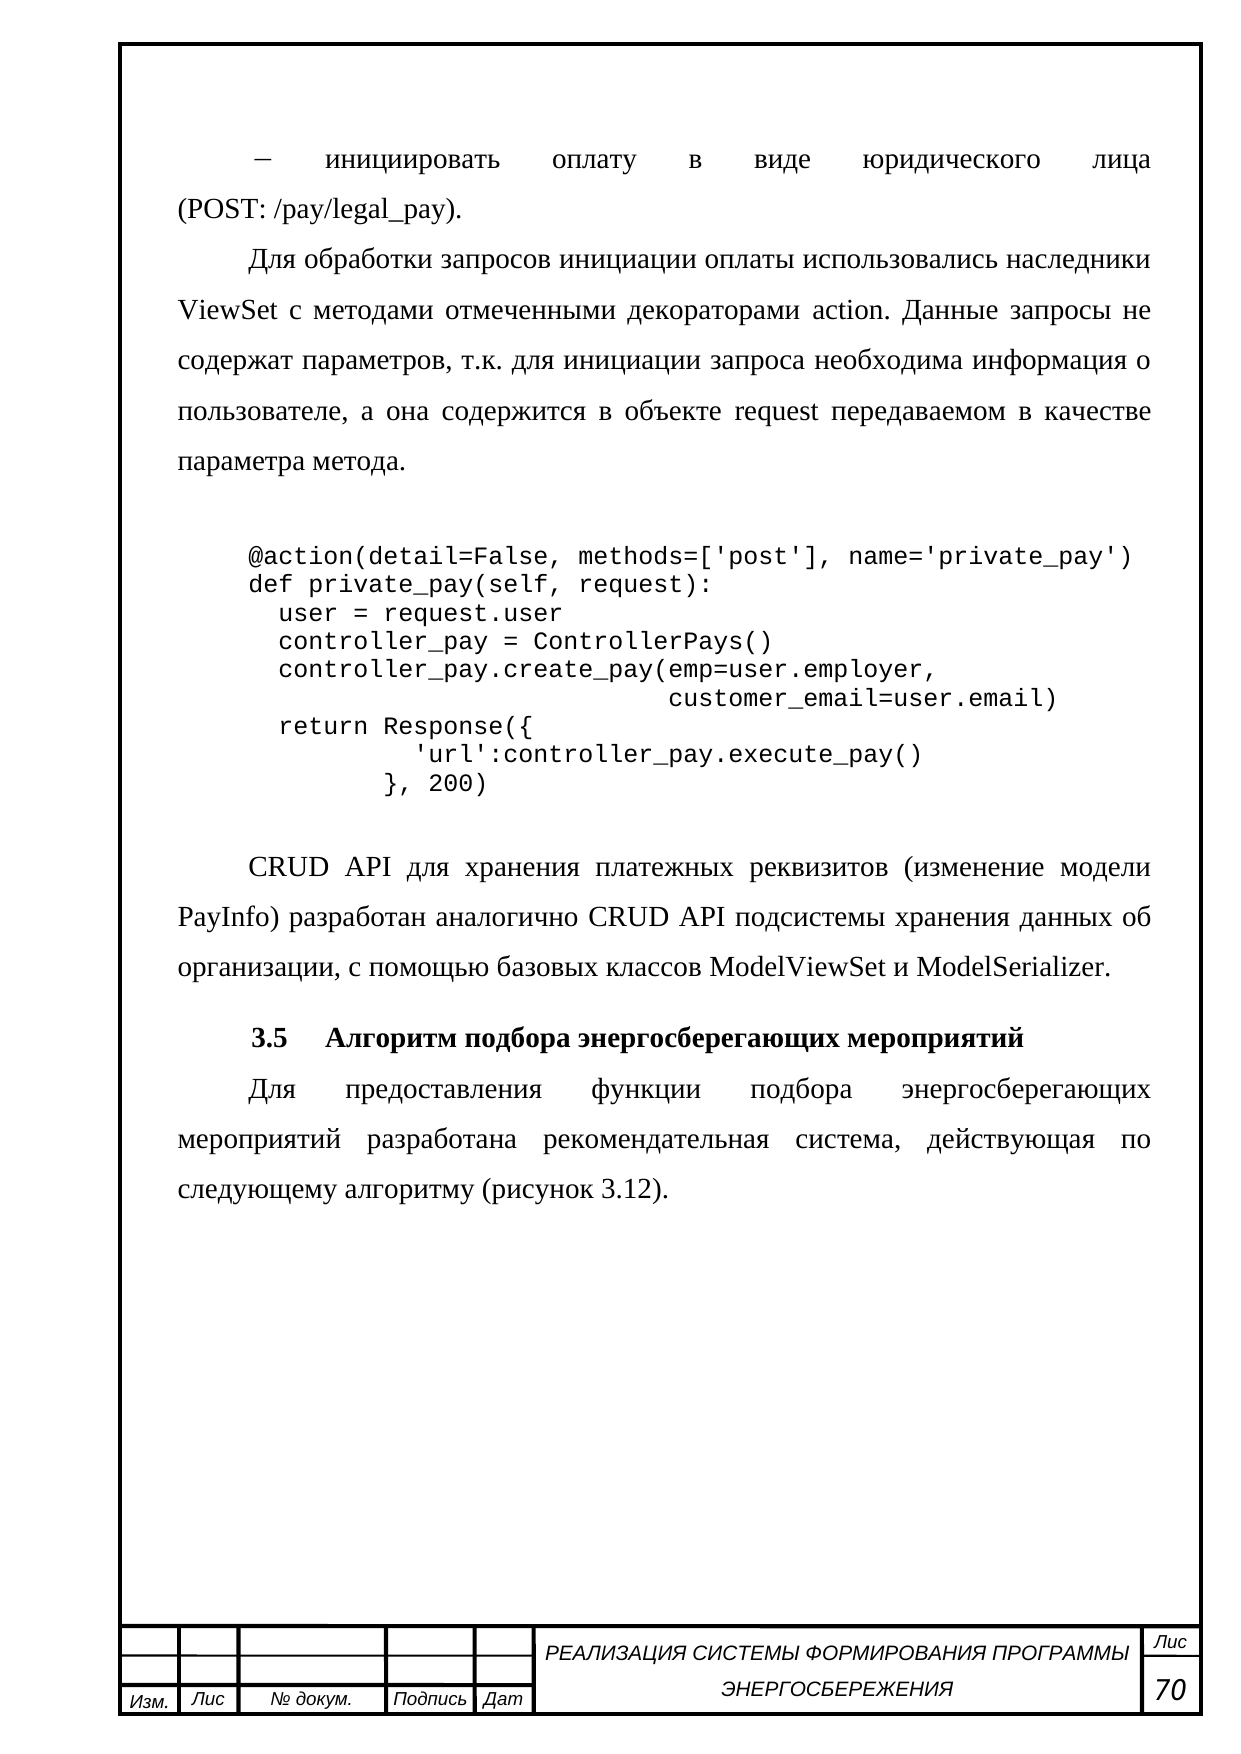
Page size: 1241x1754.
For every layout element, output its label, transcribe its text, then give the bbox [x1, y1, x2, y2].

text Для обработки запросов инициации оплаты использовались наследники ViewSet с методами отмеченными декораторами action. Данные запросы не содержат параметров, т.к. для инициации запроса необходима информация о пользователе, а она содержится в объекте request передаваемом в качестве параметра метода. [177, 242, 1152, 476]
text @action(detail=False, methods=['post'], name='private_pay') [177, 543, 1152, 572]
text controller_pay.create_pay(emp=user.employer, [177, 657, 1152, 685]
text return Response({ [177, 713, 1152, 742]
text controller_pay = ControllerPays() [177, 628, 1152, 657]
text def private_pay(self, request): [177, 572, 1152, 600]
text user = request.user [177, 600, 1152, 628]
text customer_email=user.email) [177, 685, 1152, 713]
subtitle Алгоритм подбора энергосберегающих мероприятий [177, 1021, 1152, 1054]
text CRUD API для хранения платежных реквизитов (изменение модели PayInfo) разработан аналогично CRUD API подсистемы хранения данных об организации, с помощью базовых классов ModelViewSet и ModelSerializer. [177, 849, 1152, 983]
list инициировать оплату в виде юридического лица (POST: /pay/legal_pay). [177, 141, 1152, 225]
text 'url':controller_pay.execute_pay() [177, 742, 1152, 770]
text }, 200) [177, 770, 1152, 798]
text Для предоставления функции подбора энергосберегающих мероприятий разработана рекомендательная система, действующая по следующему алгоритму (рисунок 3.12). [177, 1071, 1152, 1205]
